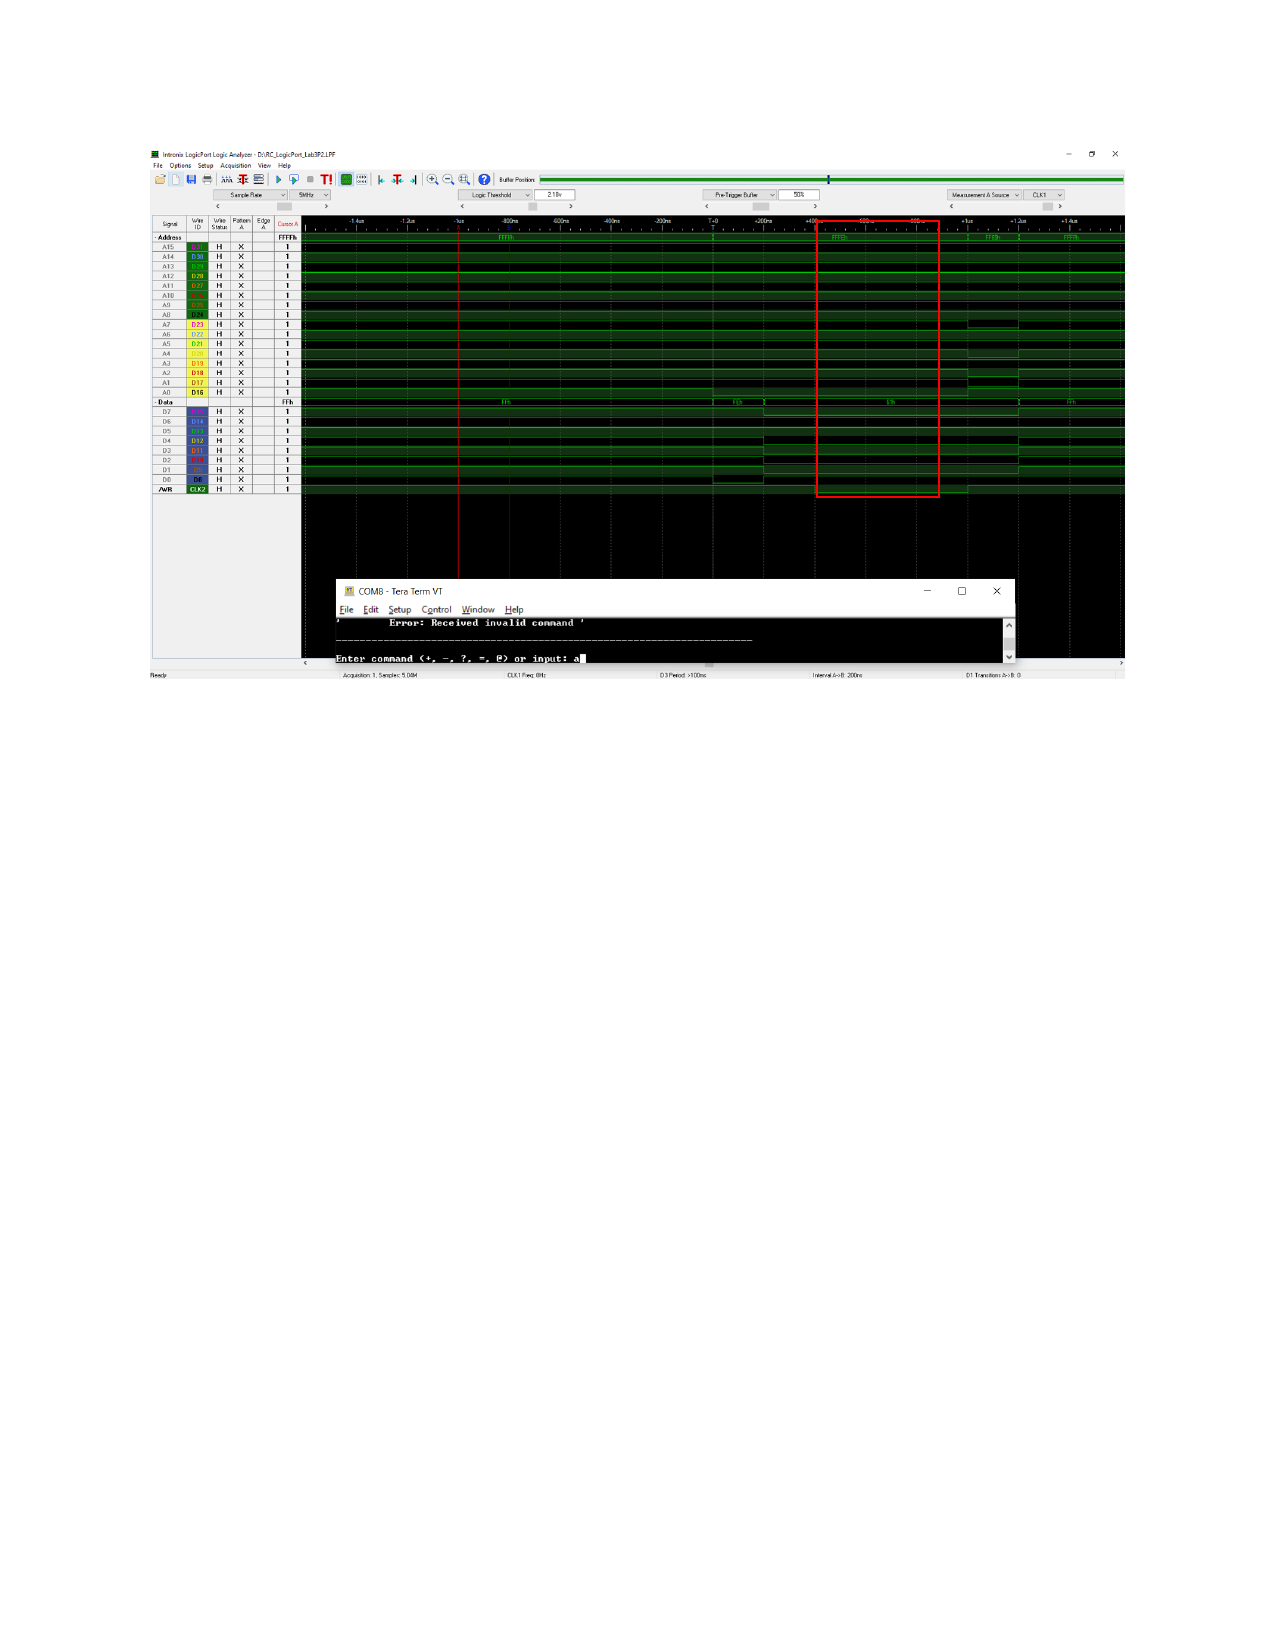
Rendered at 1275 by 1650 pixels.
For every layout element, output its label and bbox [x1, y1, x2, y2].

picture [150, 150, 1125, 679]
